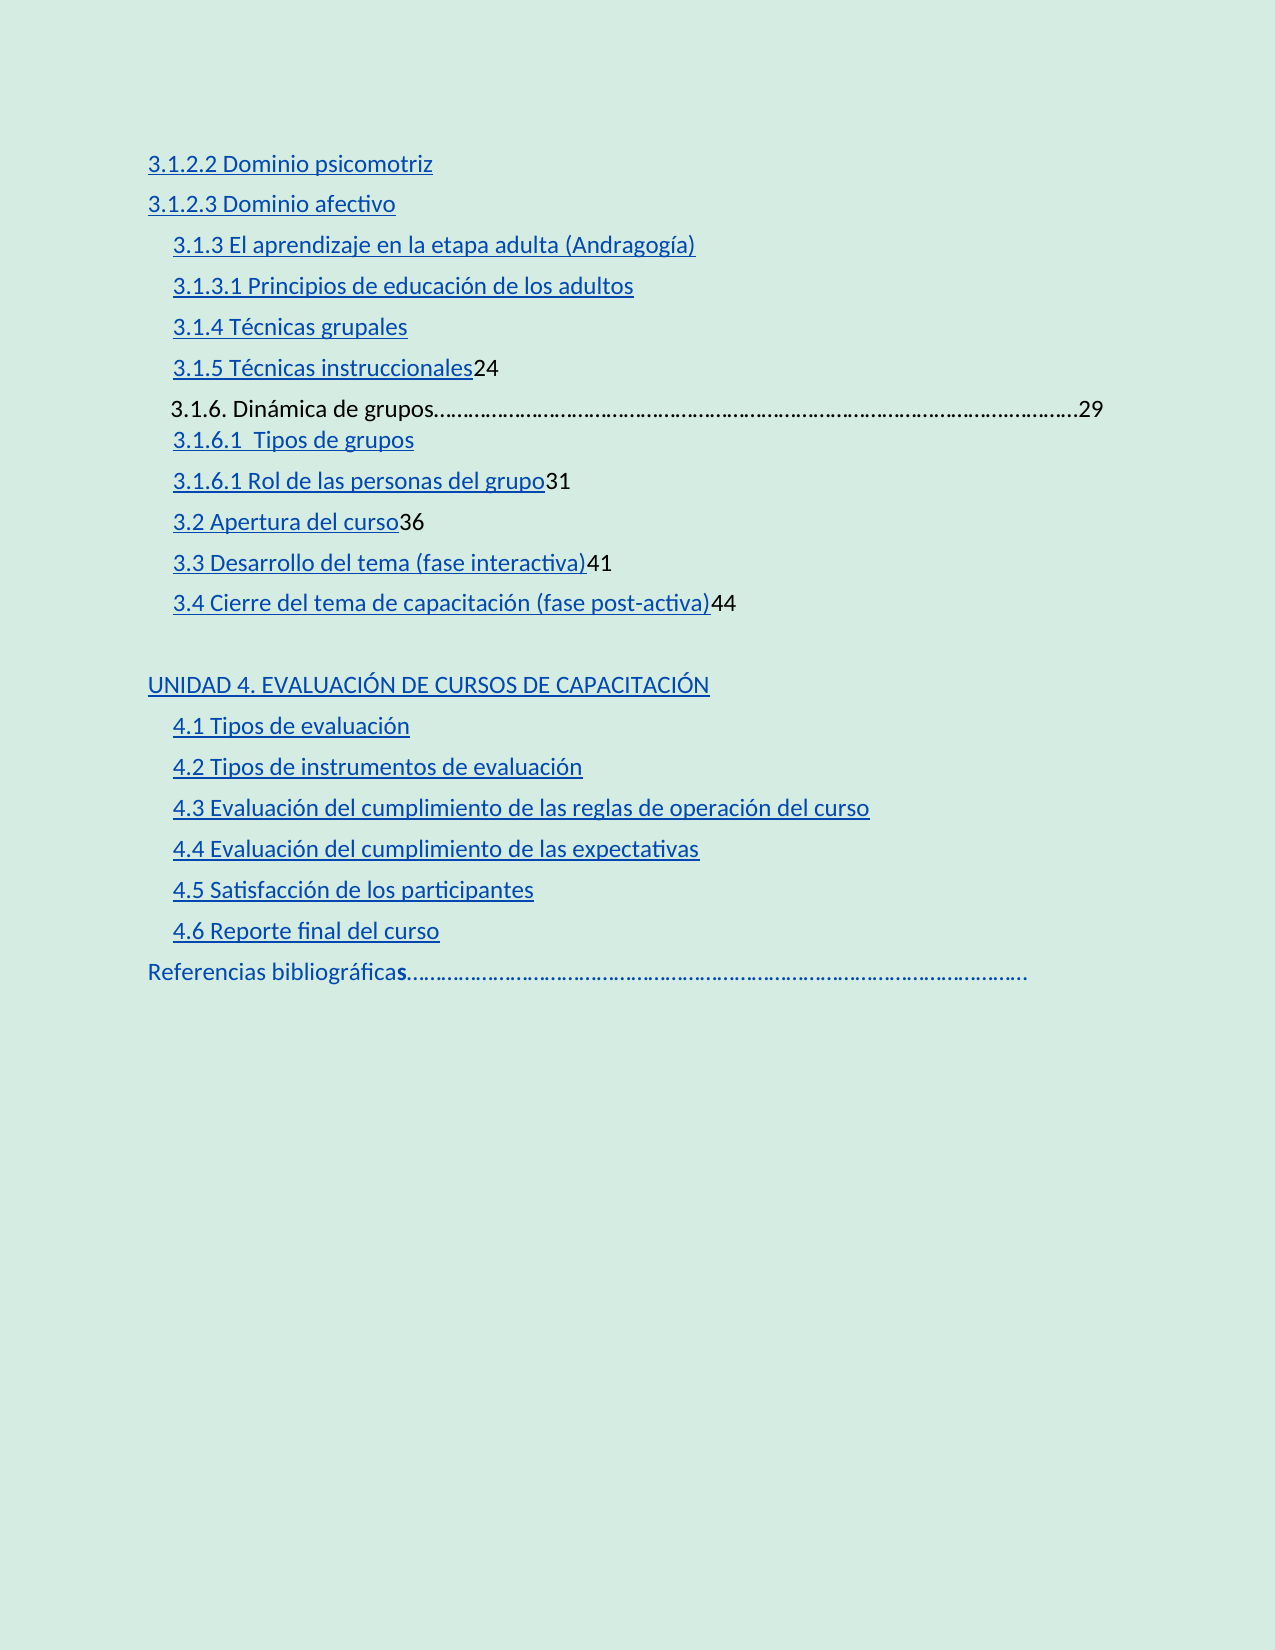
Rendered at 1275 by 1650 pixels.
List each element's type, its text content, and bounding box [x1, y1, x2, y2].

text 4.3 Evaluación del cumplimiento de las reglas de operación del curso 47 [173, 792, 1127, 823]
text 3.3 Desarrollo del tema (fase interactiva) 41 [173, 547, 1127, 577]
text 3.1.4 Técnicas grupales ………….23 [173, 311, 1127, 342]
text 4.2 Tipos de instrumentos de evaluación 46 [173, 751, 1127, 782]
text 4.4 Evaluación del cumplimiento de las expectativas 47 [173, 833, 1127, 864]
text UNIDAD 4. EVALUACIÓN DE CURSOS DE CAPACITACIÓN 45 [148, 669, 1127, 700]
text 3.1.3.1 Principios de educación de los adultos 21 [173, 271, 1127, 301]
text 3.2 Apertura del curso 36 [173, 506, 1127, 536]
text 4.6 Reporte final del curso 48 [173, 915, 1127, 946]
text 4.1 Tipos de evaluación 45 [173, 710, 1127, 741]
subtitle Referencias bibliográficas……………………………………………………………………………………………… …........51 [148, 956, 1127, 987]
text 4.5 Satisfacción de los participantes 48 [173, 874, 1127, 905]
text 3.1.5 Técnicas instruccionales 24 [173, 352, 1127, 383]
text 3.4 Cierre del tema de capacitación (fase post-activa) 44 [173, 588, 1127, 618]
text 3.1.6. Dinámica de grupos……………………………………………………………………………………….…………29 [148, 393, 1127, 424]
text 3.1.6.1 Rol de las personas del grupo 31 [173, 465, 1127, 495]
text 3.1.6.1 Tipos de grupos 30 [173, 424, 1127, 454]
text 3.1.3 El aprendizaje en la etapa adulta (Andragogía) 21 [173, 229, 1127, 260]
text 3.1.2.2 Dominio psicomotriz 19 [148, 148, 1127, 178]
text 3.1.2.3 Dominio afectivo 20 [148, 189, 1127, 219]
